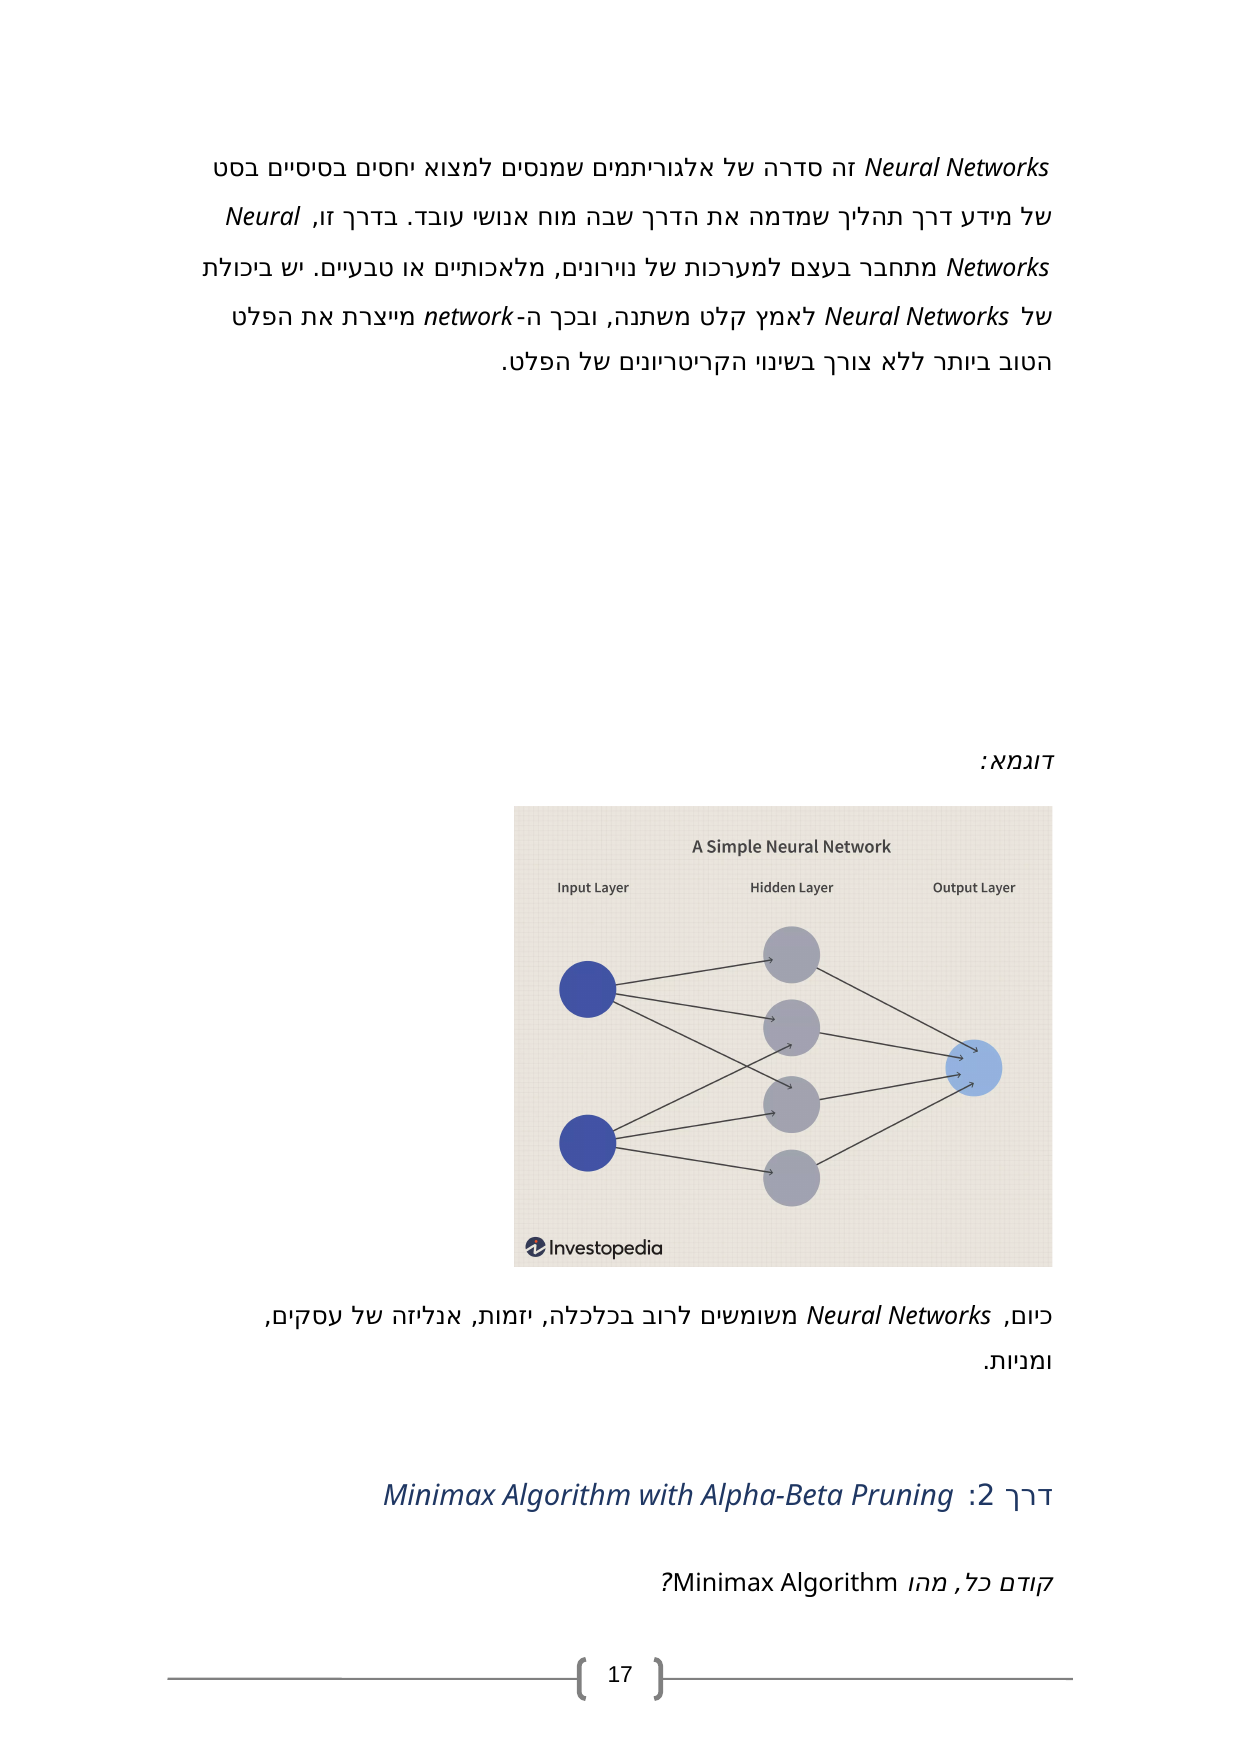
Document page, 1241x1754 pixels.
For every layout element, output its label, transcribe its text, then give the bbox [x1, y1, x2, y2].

text דוגמא: [187, 746, 1053, 775]
picture [514, 806, 1053, 1267]
subtitle דרך 2: Minimax Algorithm with Alpha-Beta Pruning [187, 1474, 1053, 1514]
text כיום, Neural Networks משומשים לרוב בכלכלה, יזמות, אנליזה של עסקים, ומניות. [187, 1298, 1053, 1376]
text קודם כל, מהו Minimax Algorithm? [187, 1564, 1053, 1598]
text Neural Networks זה סדרה של אלגוריתמים שמנסים למצוא יחסים בסיסיים בסט של מידע דרך תהליך שמדמה את הדרך שבה מוח אנושי עובד. בדרך זו, Neural Networks מתחבר בעצם למערכות של נוירונים, מלאכותיים או טבעיים. יש ביכולת של Neural Networks לאמץ קלט משתנה, ובכך ה-network מייצרת את הפלט הטוב ביותר ללא צורך בשינוי הקריטריונים של הפלט. [187, 150, 1053, 376]
